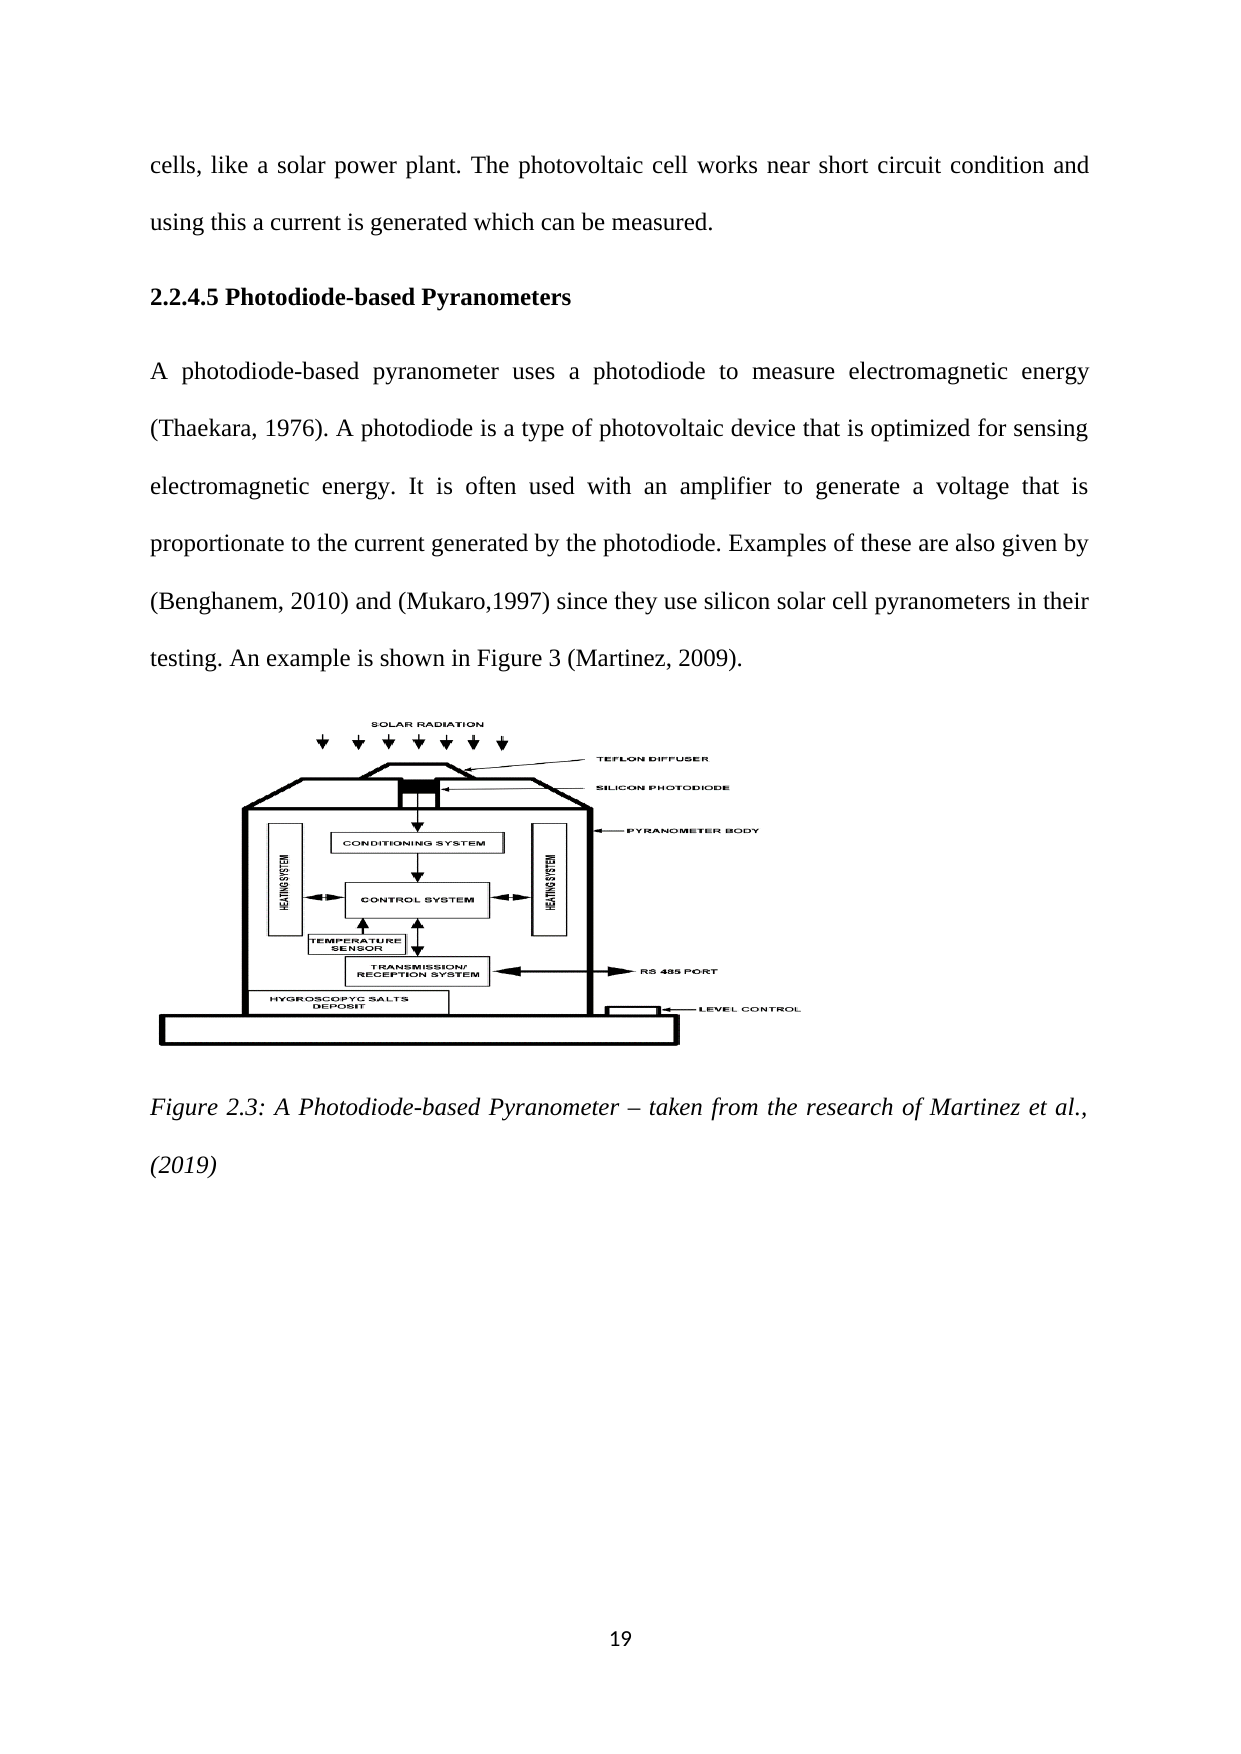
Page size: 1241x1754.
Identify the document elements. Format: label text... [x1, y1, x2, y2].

text 2.2.4.5 Photodiode-based Pyranometers [150, 282, 1090, 310]
text A photodiode-based pyranometer uses a photodiode to measure electromagnetic energy (Thaekara, 1976). A photodiode is a type of photovoltaic device that is optimized for sensing electromagnetic energy. It is often used with an amplifier to generate a voltage that is proportionate to the current generated by the photodiode. Examples of these are also given by (Benghanem, 2010) and (Mukaro,1997) since they use silicon solar cell pyranometers in their testing. An example is shown in Figure 3 (Martinez, 2009). [150, 356, 1090, 672]
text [150, 150, 1090, 236]
text Figure 2.3: A Photodiode-based Pyranometer – taken from the research of Martinez et al.,(2019) [150, 1092, 1090, 1179]
